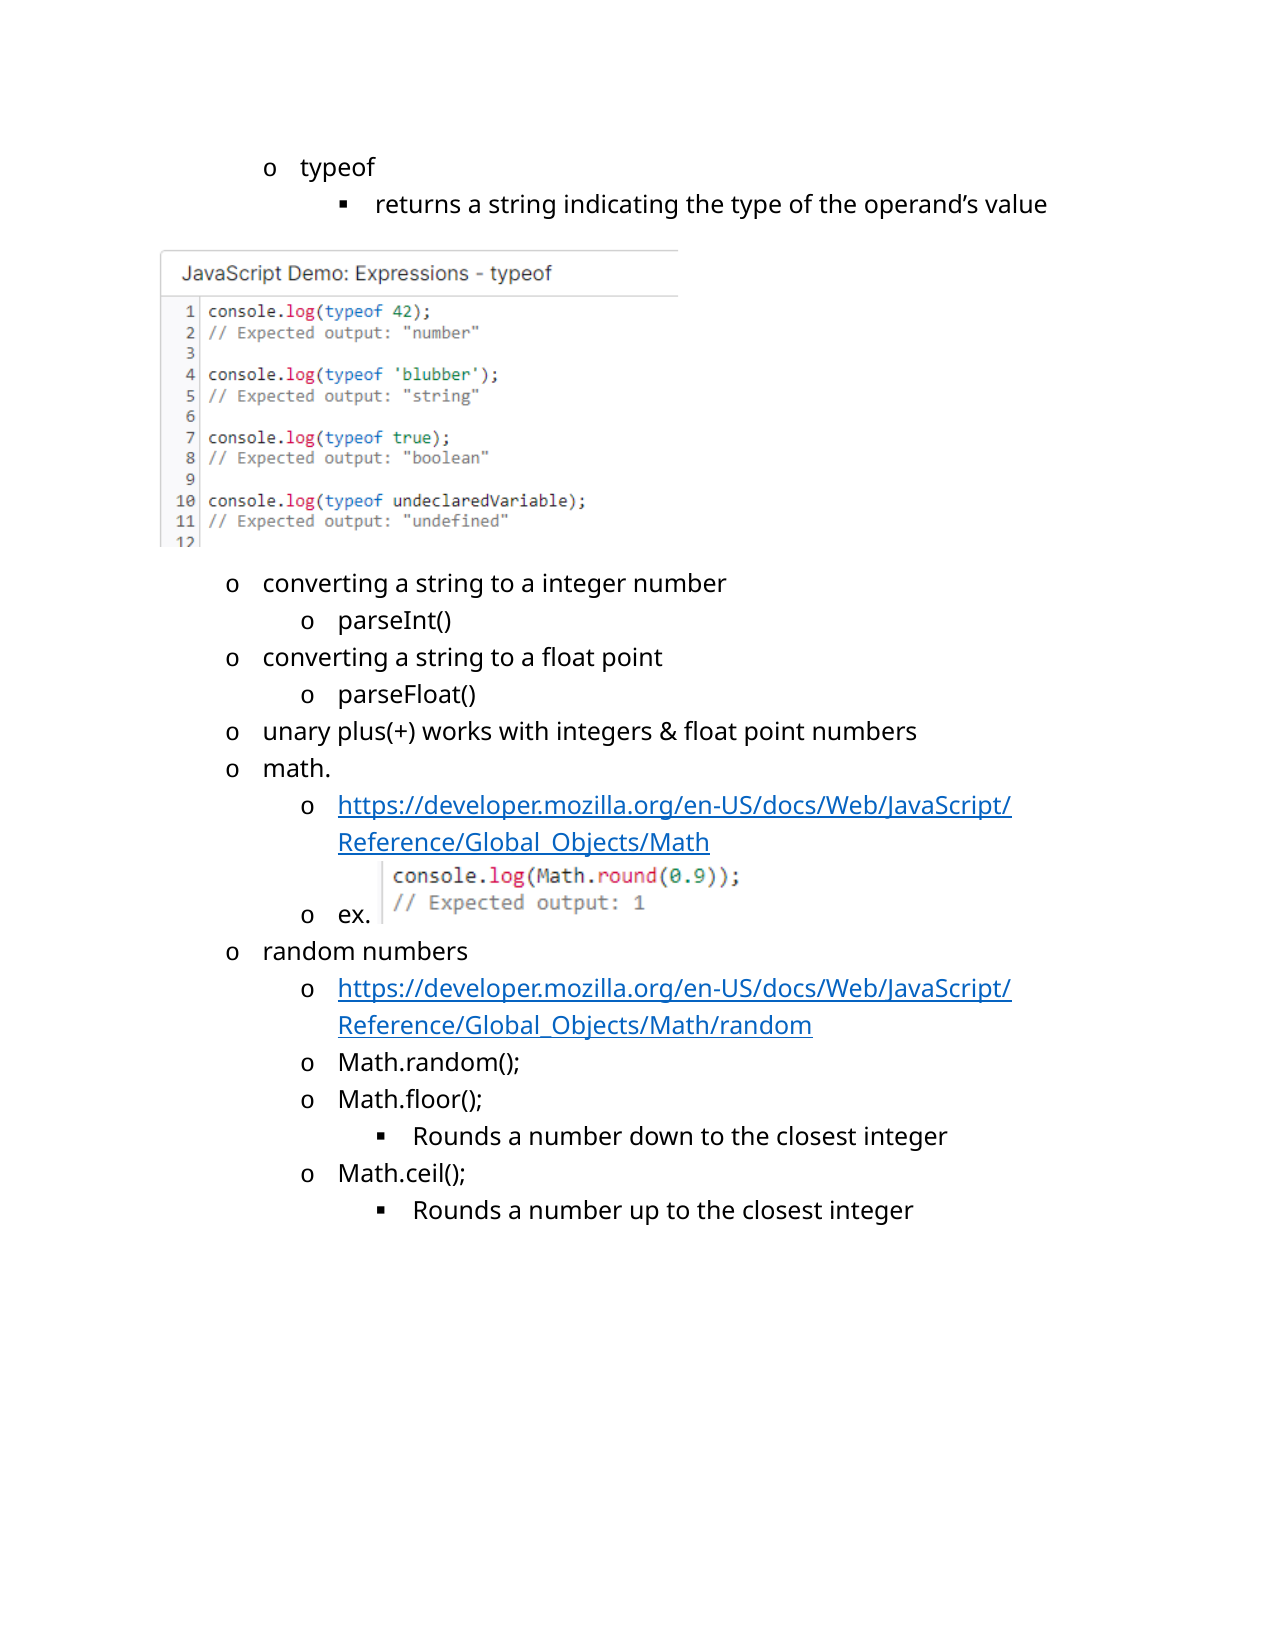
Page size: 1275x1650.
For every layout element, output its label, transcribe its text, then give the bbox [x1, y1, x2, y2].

list math. [225, 750, 1125, 785]
list random numbers [225, 934, 1125, 968]
list https://developer.mozilla.org/en-US/docs/Web/JavaScript/Reference/Global_Objects/Math [300, 787, 1125, 858]
list returns a string indicating the type of the operand’s value [337, 187, 1125, 221]
picture [150, 240, 679, 547]
list Rounds a number up to the closest integer [375, 1192, 1125, 1226]
list typeof [262, 150, 1125, 184]
list Math.random(); [300, 1044, 1125, 1079]
list https://developer.mozilla.org/en-US/docs/Web/JavaScript/Reference/Global_Objects/Math/random [300, 971, 1125, 1042]
list Rounds a number down to the closest integer [375, 1118, 1125, 1153]
list parseInt() [300, 602, 1125, 637]
list Math.floor(); [300, 1082, 1125, 1116]
list parseFloat() [300, 676, 1125, 711]
list converting a string to a integer number [225, 566, 1125, 600]
list unary plus(+) works with integers & float point numbers [225, 713, 1125, 748]
picture [377, 861, 776, 924]
list Math.ceil(); [300, 1155, 1125, 1189]
list converting a string to a float point [225, 639, 1125, 674]
